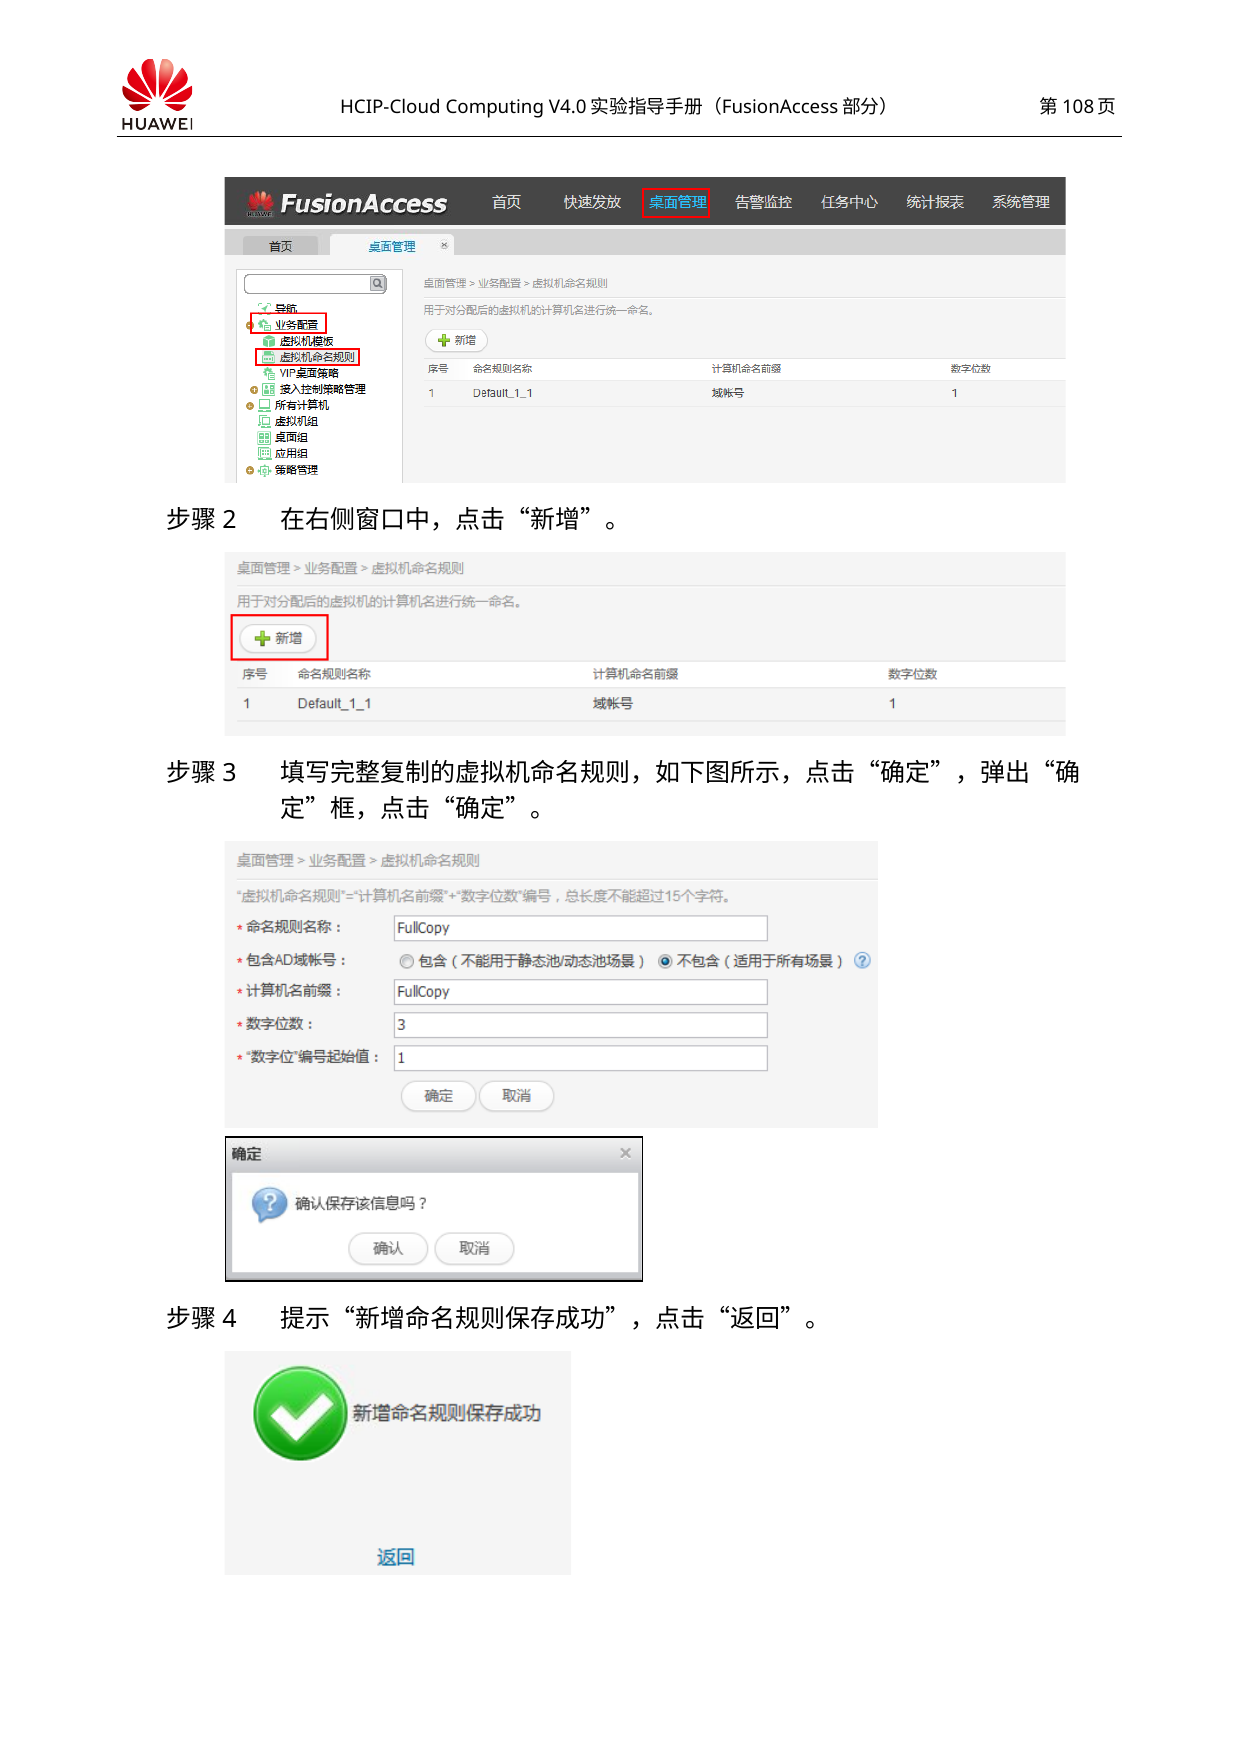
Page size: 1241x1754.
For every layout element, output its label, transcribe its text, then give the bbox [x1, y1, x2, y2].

picture [224, 552, 1066, 736]
picture [224, 177, 1066, 483]
picture [226, 1138, 642, 1280]
picture [122, 59, 193, 130]
picture [224, 841, 878, 1128]
picture [224, 1351, 572, 1575]
text 提示“新增命名规则保存成功”，点击“返回”。 [236, 1299, 1122, 1335]
text 在右侧窗口中，点击“新增”。 [236, 499, 1122, 535]
text 填写完整复制的虚拟机命名规则，如下图所示，点击“确定”，弹出“确定”框，点击“确定”。 [236, 753, 1122, 825]
